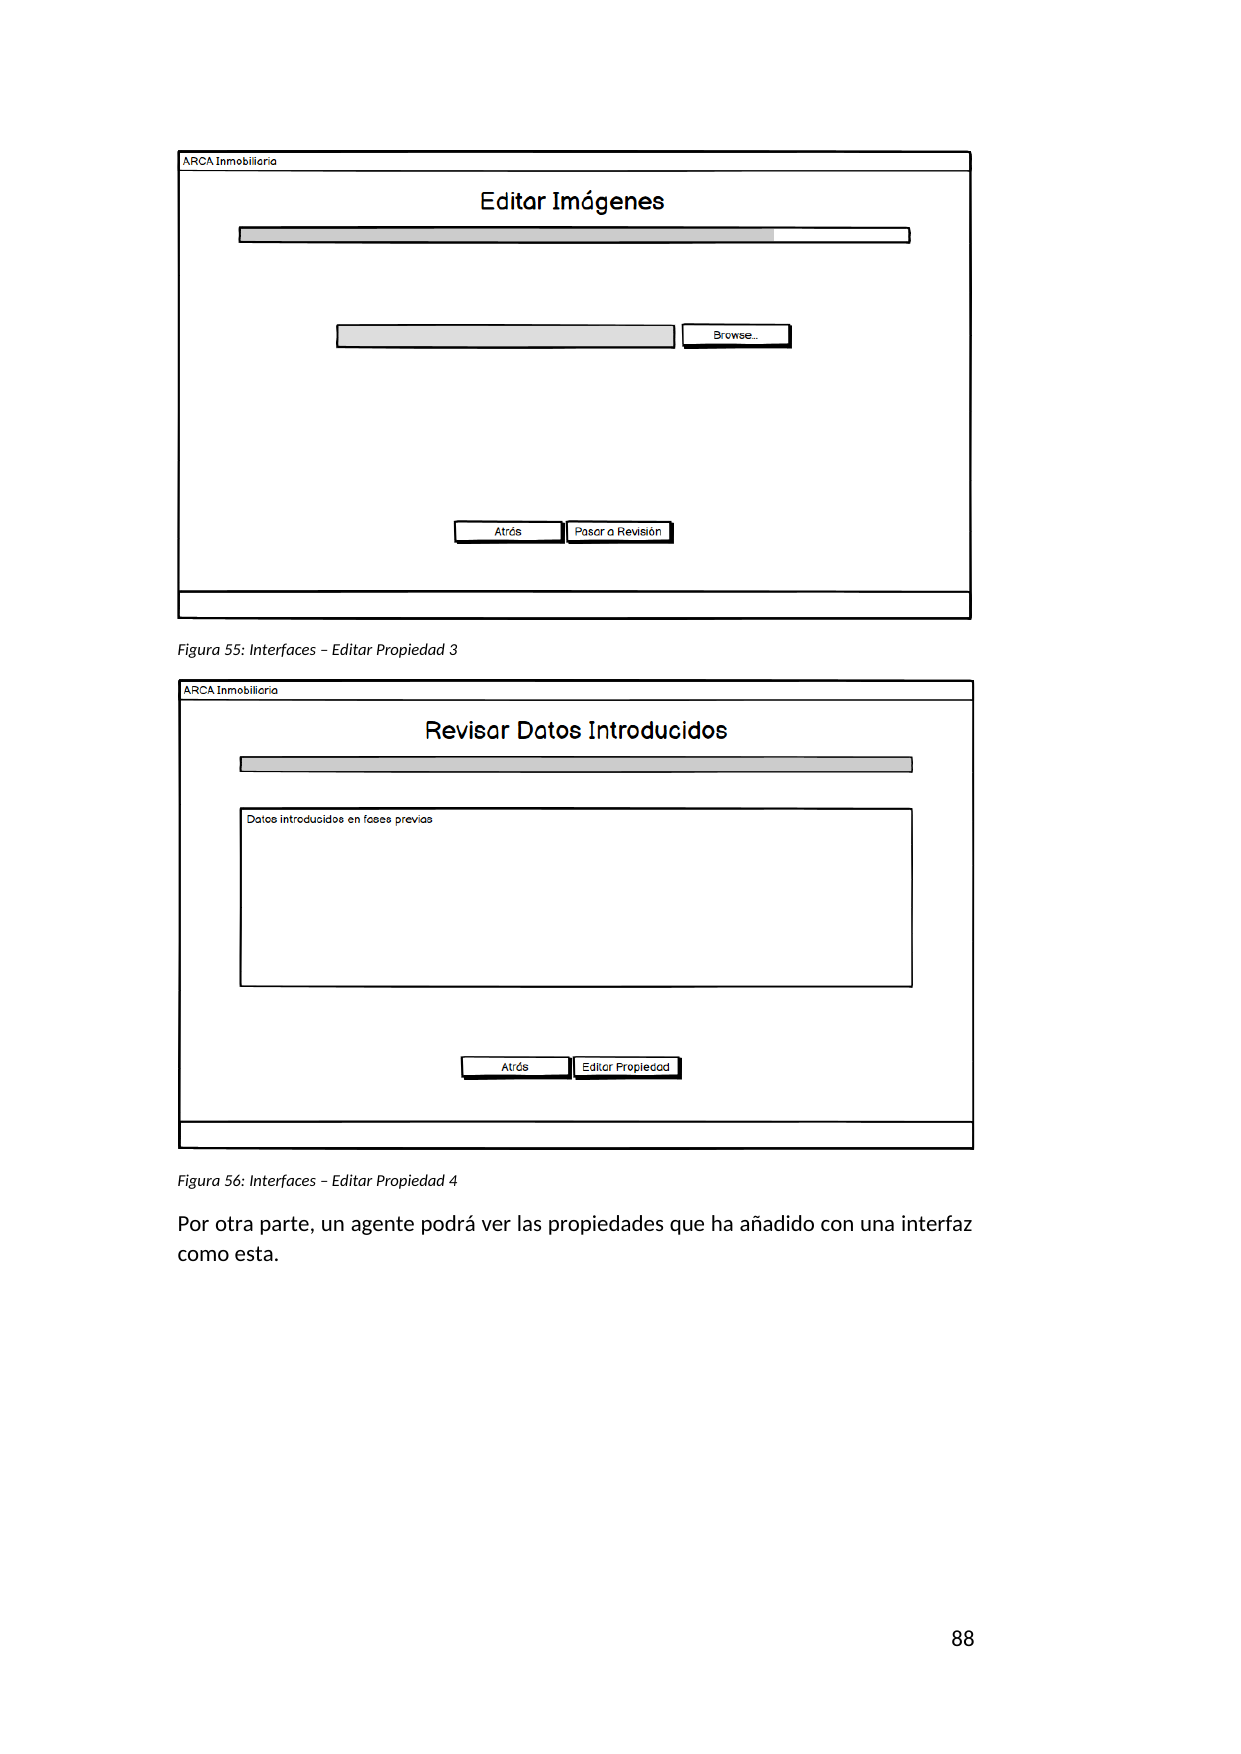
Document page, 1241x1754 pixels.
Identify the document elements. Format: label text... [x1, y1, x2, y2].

picture [177, 677, 975, 1152]
text Figura 55: Interfaces – Editar Propiedad 3 [177, 639, 974, 660]
picture [177, 147, 975, 621]
text Por otra parte, un agente podrá ver las propiedades que ha añadido con una interfaz como esta. [177, 1209, 974, 1267]
text Figura 56: Interfaces – Editar Propiedad 4 [177, 1171, 974, 1191]
